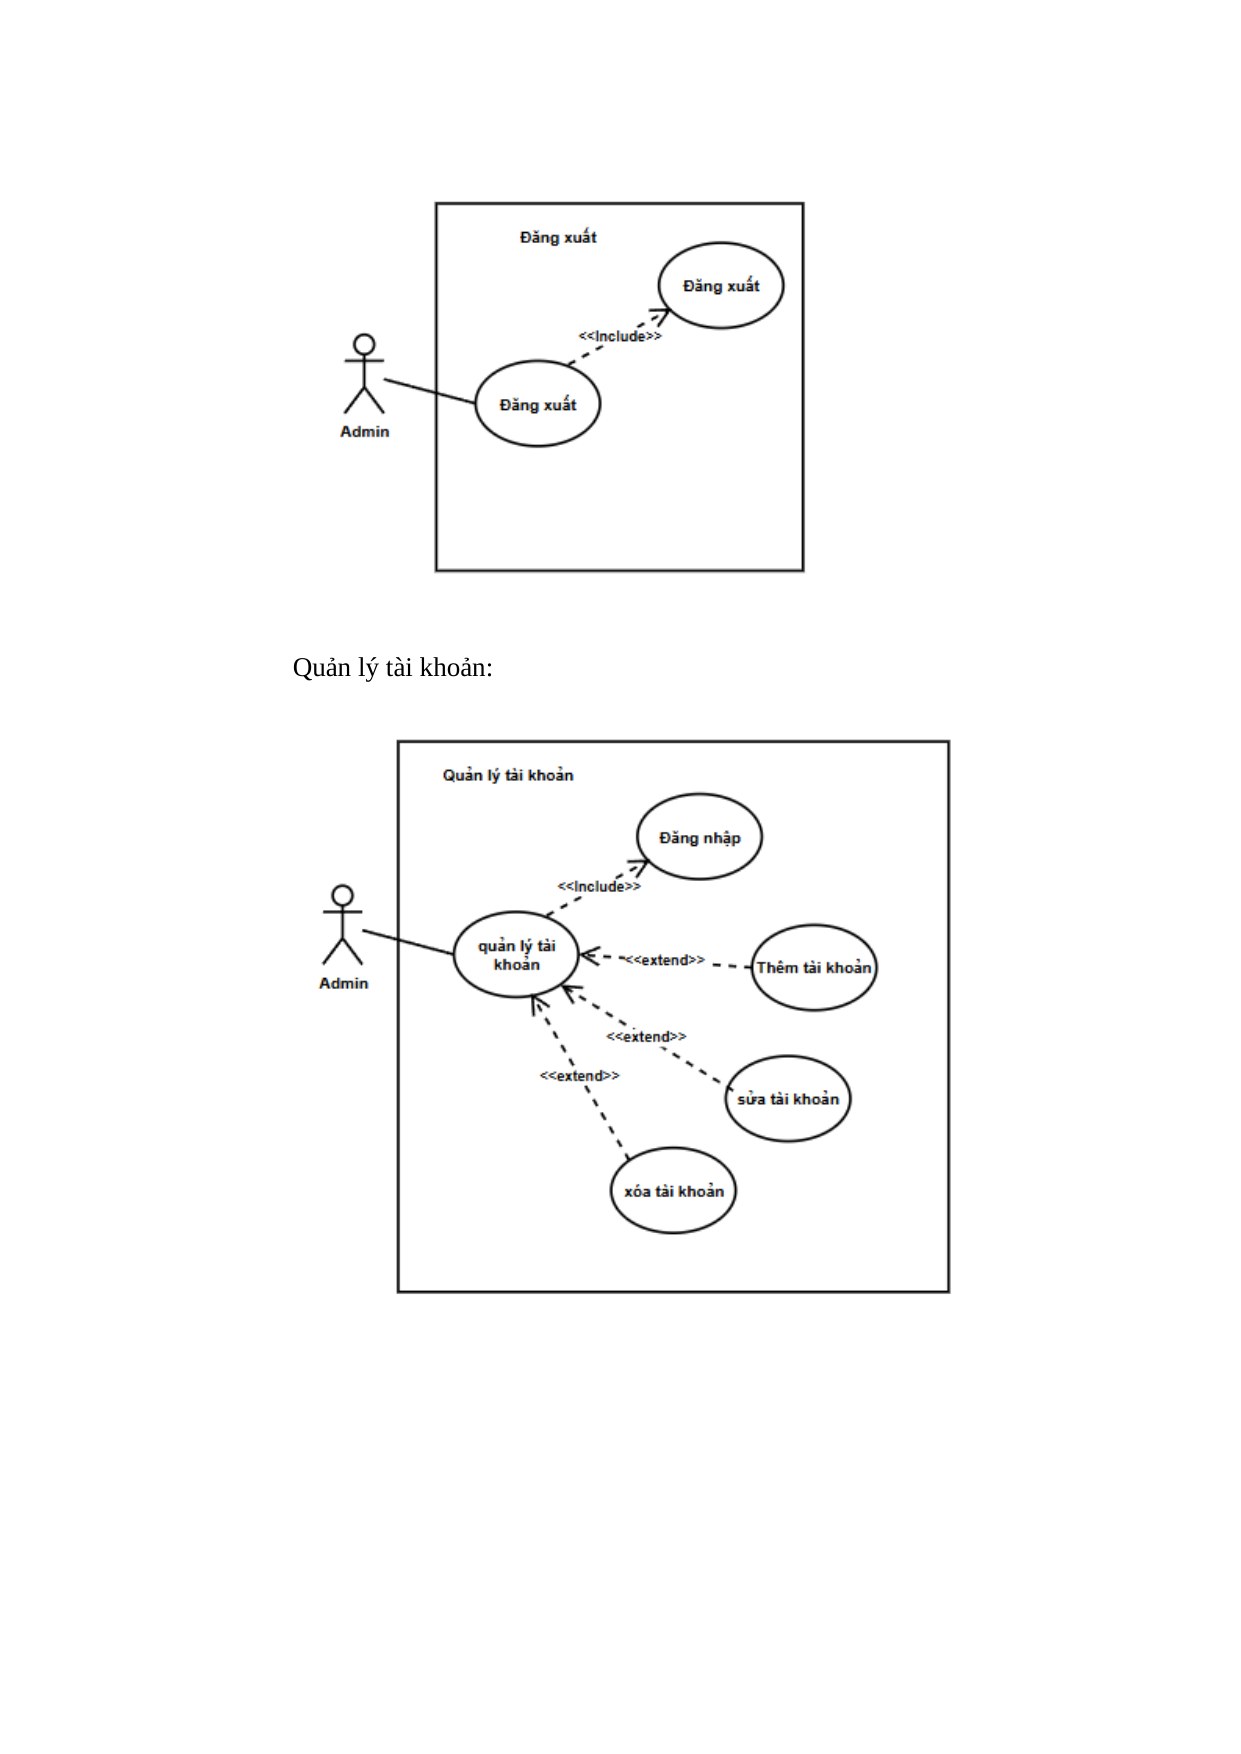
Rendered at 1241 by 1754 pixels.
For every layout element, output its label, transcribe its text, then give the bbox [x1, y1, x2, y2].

text Quản lý tài khoản: [59, 651, 1153, 683]
picture [300, 150, 913, 622]
picture [300, 712, 1014, 1341]
